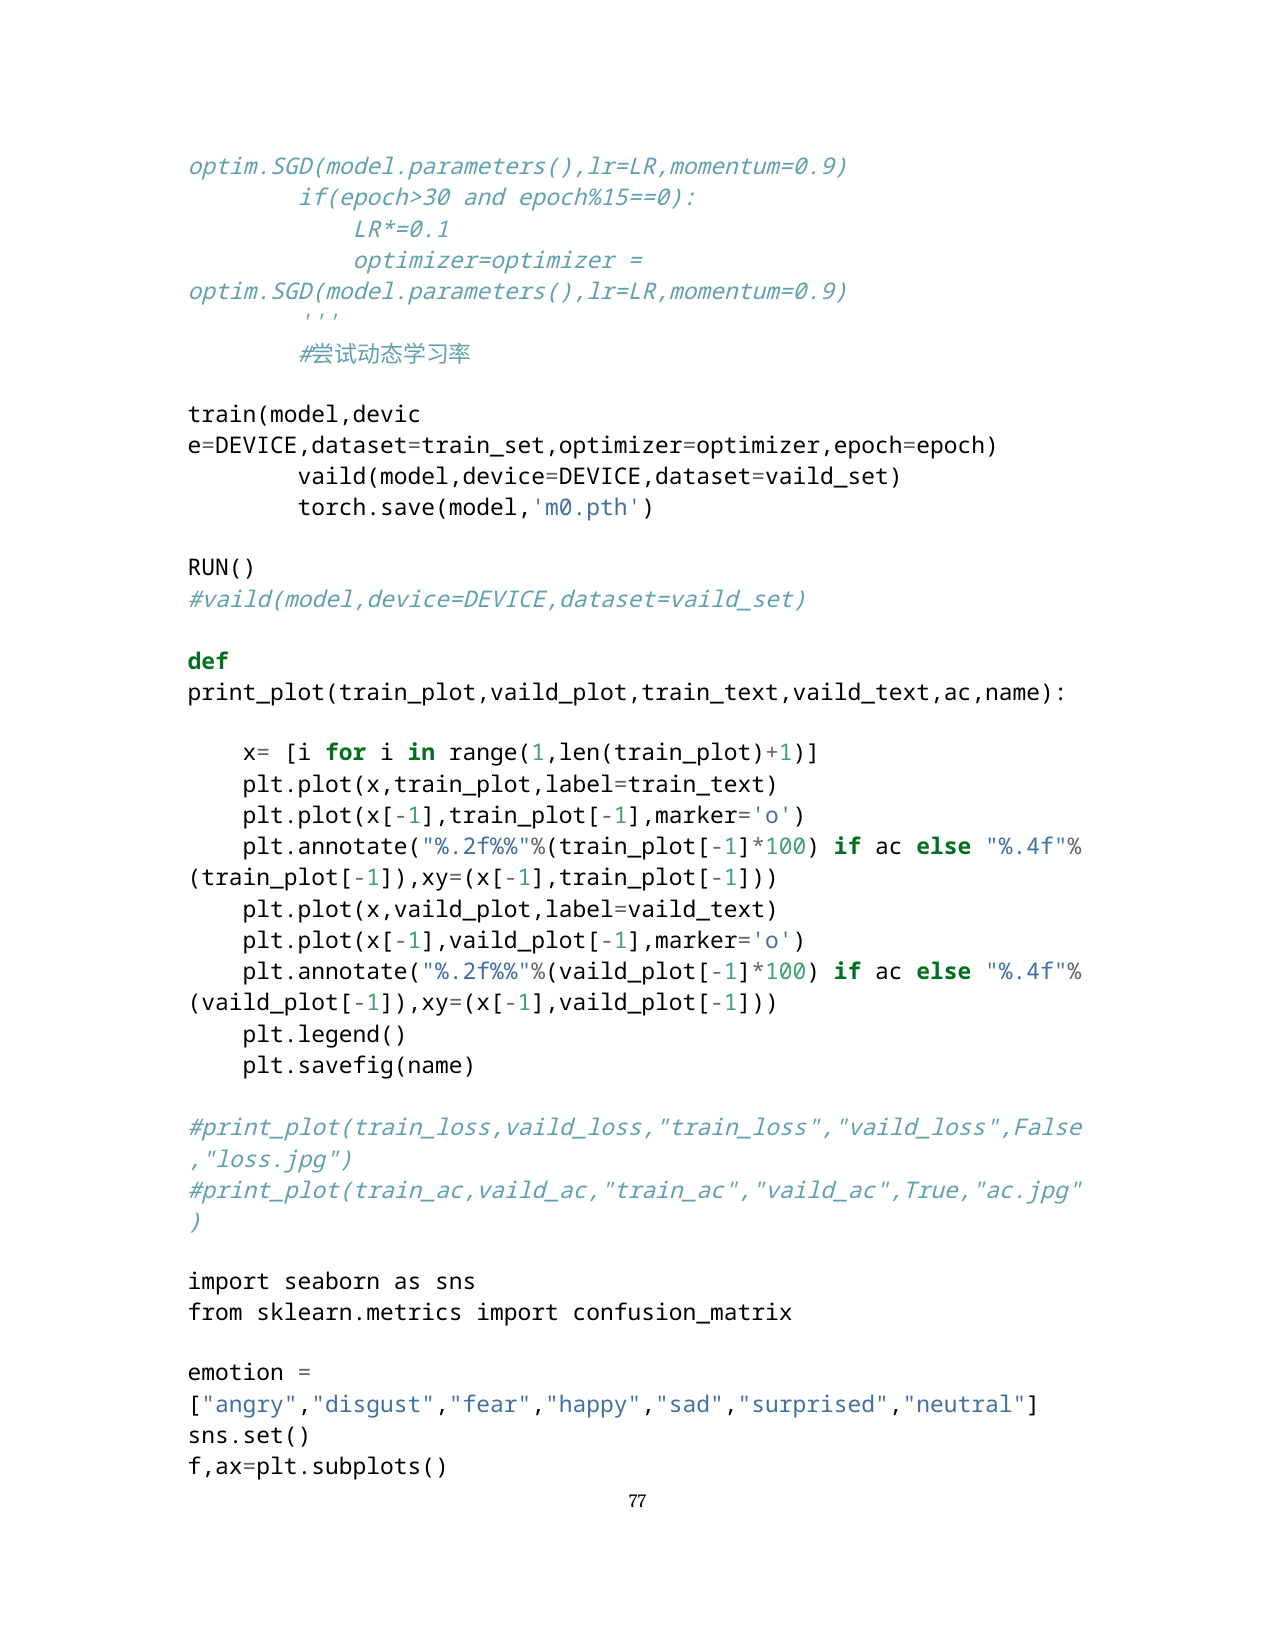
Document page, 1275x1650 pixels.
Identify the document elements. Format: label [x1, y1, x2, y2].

text [187, 150, 1087, 1481]
